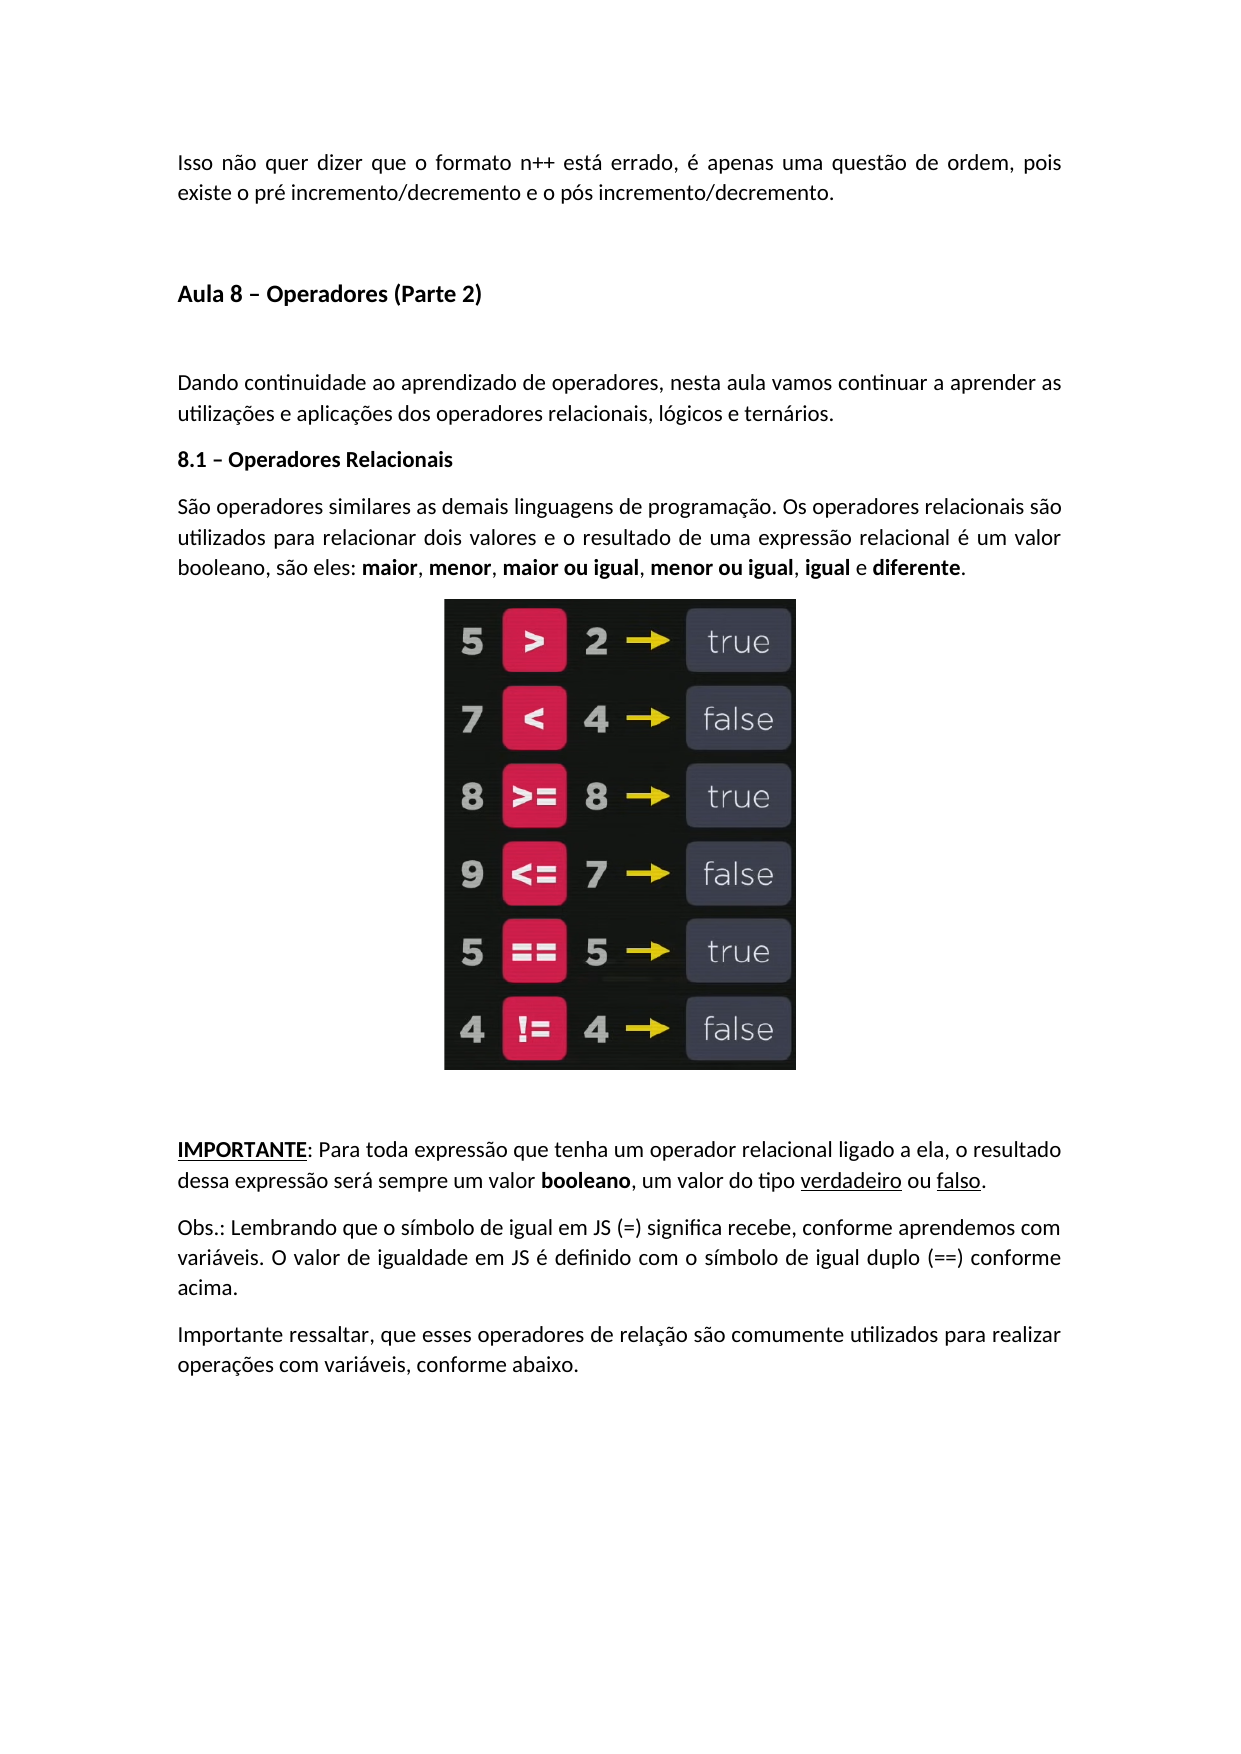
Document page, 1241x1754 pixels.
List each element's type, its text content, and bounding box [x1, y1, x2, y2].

picture [444, 599, 796, 1070]
text São operadores similares as demais linguagens de programação. Os operadores relacionais são utilizados para relacionar dois valores e o resultado de uma expressão relacional é um valor booleano, são eles: maior, menor, maior ou igual, menor ou igual, igual e diferente. [177, 492, 1063, 581]
text Dando continuidade ao aprendizado de operadores, nesta aula vamos continuar a aprender as utilizações e aplicações dos operadores relacionais, lógicos e ternários. [177, 368, 1063, 427]
text Isso não quer dizer que o formato n++ está errado, é apenas uma questão de ordem, pois existe o pré incremento/decremento e o pós incremento/decremento. [177, 148, 1063, 206]
subtitle Aula 8 – Operadores (Parte 2) [177, 272, 1063, 309]
text 8.1 – Operadores Relacionais [177, 446, 1063, 473]
text Obs.: Lembrando que o símbolo de igual em JS (=) significa recebe, conforme aprendemos com variáveis. O valor de igualdade em JS é definido com o símbolo de igual duplo (==) conforme acima. [177, 1213, 1063, 1301]
text Importante ressaltar, que esses operadores de relação são comumente utilizados para realizar operações com variáveis, conforme abaixo. [177, 1320, 1063, 1378]
text IMPORTANTE: Para toda expressão que tenha um operador relacional ligado a ela, o resultado dessa expressão será sempre um valor booleano, um valor do tipo verdadeiro ou falso. [177, 1136, 1063, 1194]
